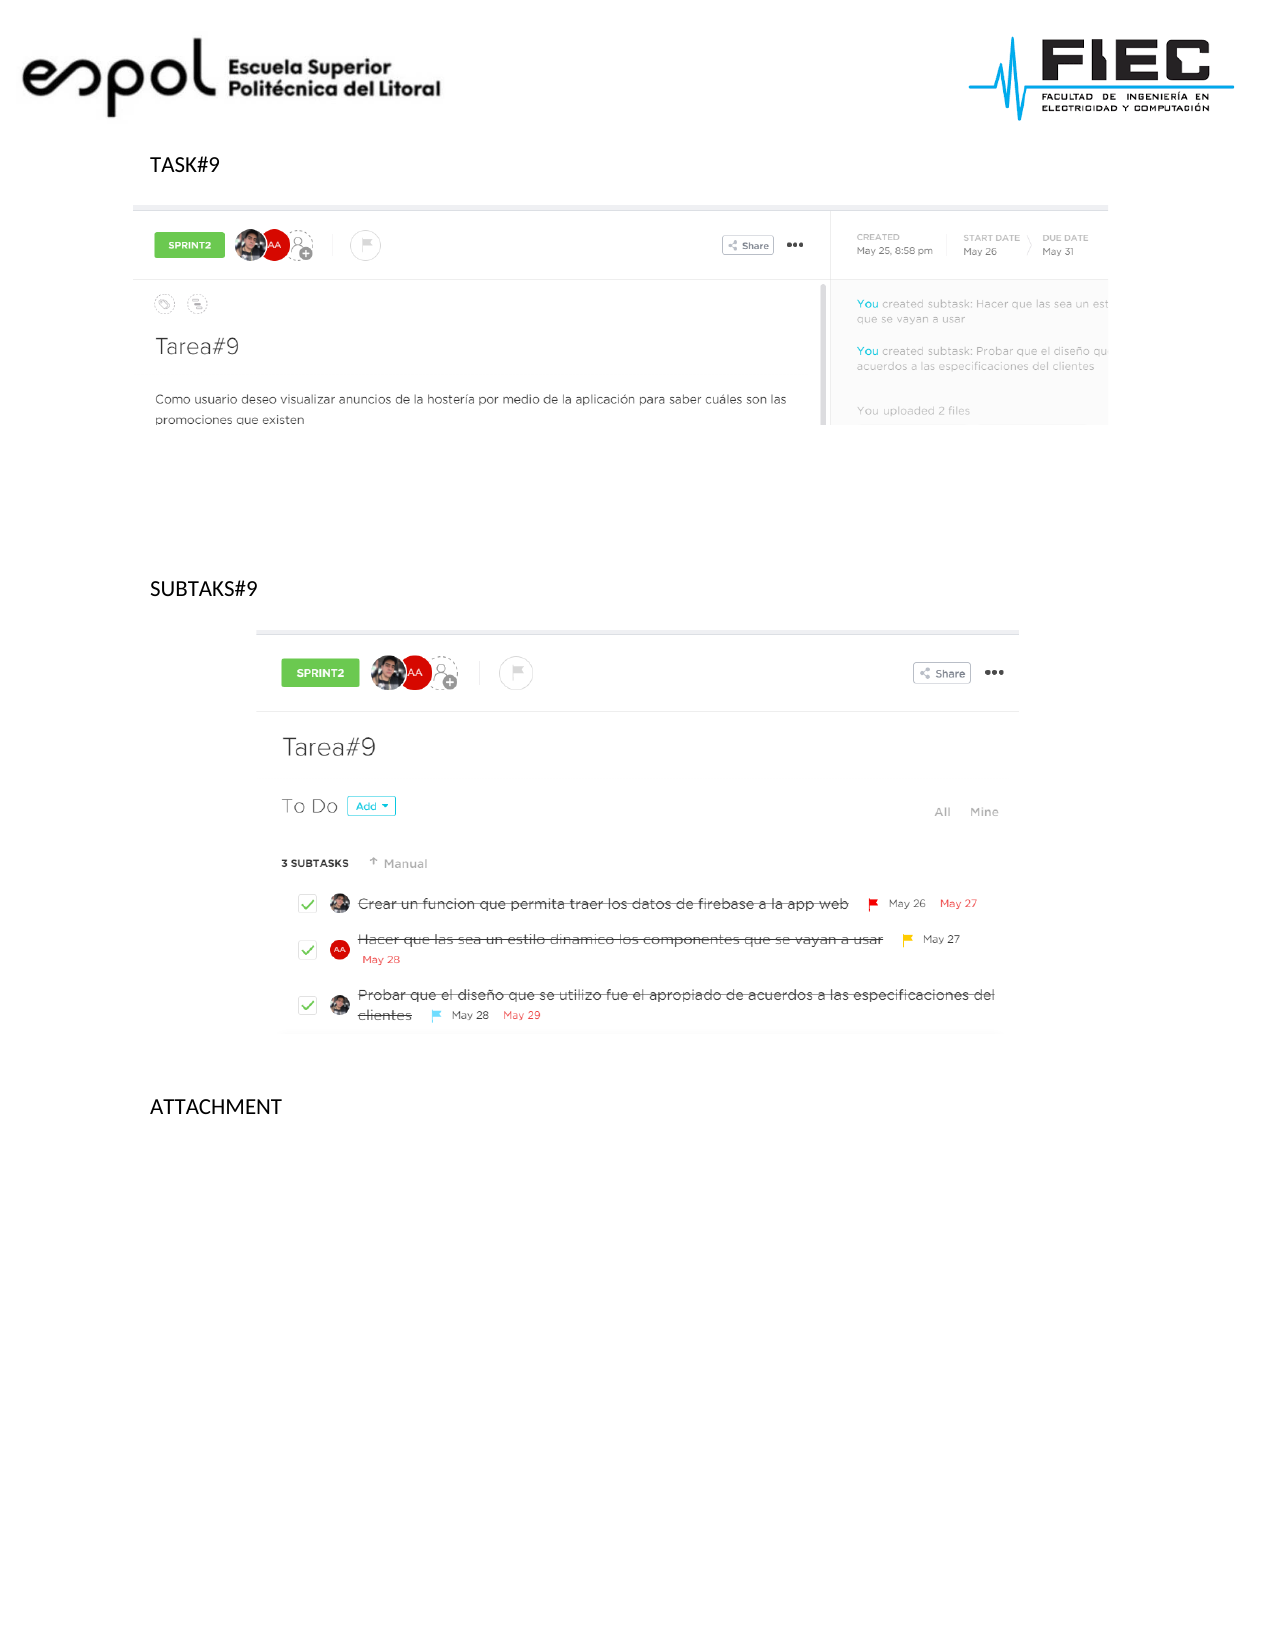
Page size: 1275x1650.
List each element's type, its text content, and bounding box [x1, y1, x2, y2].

picture [133, 205, 1109, 425]
picture [954, 12, 1248, 131]
text TASK#9 [150, 150, 1125, 178]
picture [16, 31, 446, 124]
text SUBTAKS#9 [150, 574, 1125, 602]
picture [256, 630, 1019, 1034]
